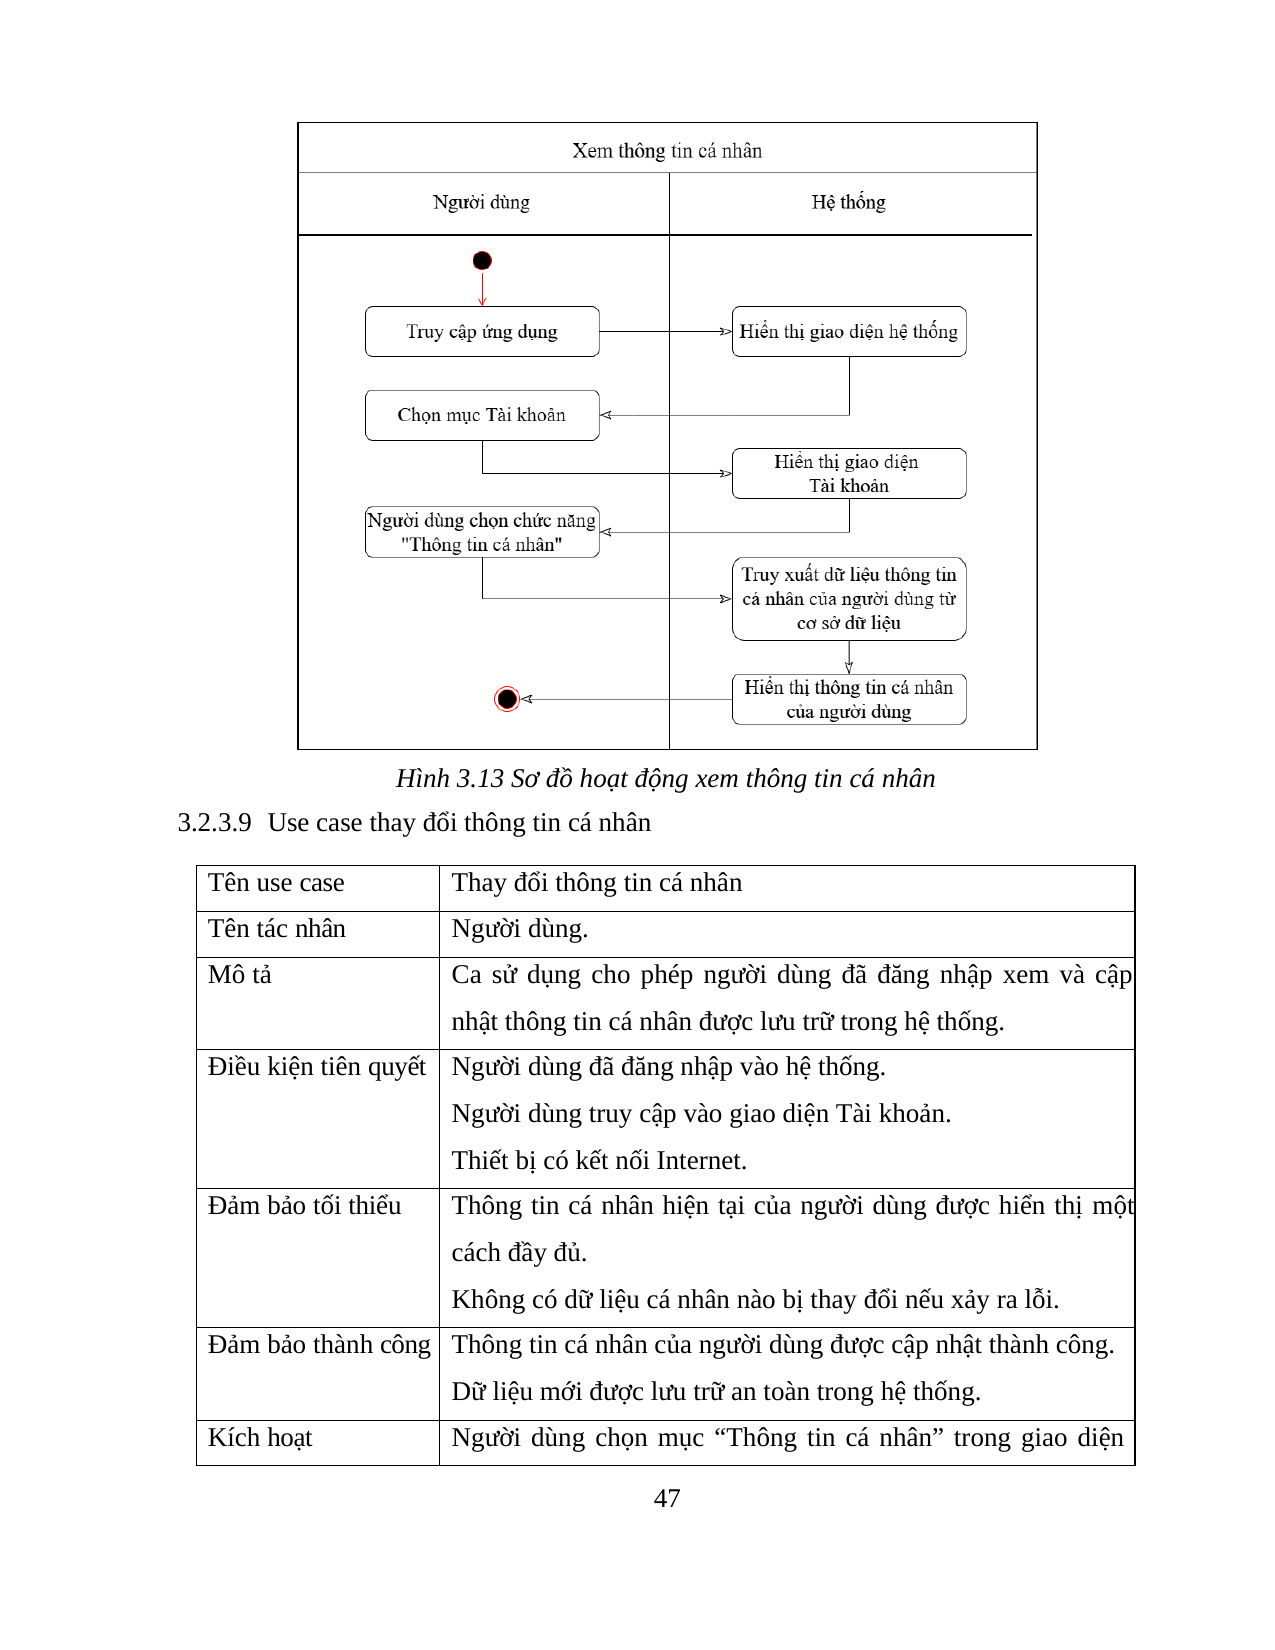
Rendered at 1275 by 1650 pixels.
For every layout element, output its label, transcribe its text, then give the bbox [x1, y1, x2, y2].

table_cell Người dùng. [440, 912, 1134, 957]
table_cell Đảm bảo tối thiểu [197, 1189, 439, 1327]
table_cell Người dùng đã đăng nhập vào hệ thống. Người dùng truy cập vào giao diện Tài khoản. Thiết bị có kết nối Internet. [440, 1050, 1134, 1188]
table_cell Tên tác nhân [197, 912, 439, 957]
table_cell Thông tin cá nhân hiện tại của người dùng được hiển thị một cách đầy đủ. Không có dữ liệu cá nhân nào bị thay đổi nếu xảy ra lỗi. [440, 1189, 1134, 1327]
table_cell Ca sử dụng cho phép người dùng đã đăng nhập xem và cập nhật thông tin cá nhân được lưu trữ trong hệ thống. [440, 958, 1134, 1049]
table_cell Đảm bảo thành công [197, 1328, 439, 1420]
table_cell Mô tả [197, 958, 439, 1049]
table_cell Thông tin cá nhân của người dùng được cập nhật thành công. Dữ liệu mới được lưu trữ an toàn trong hệ thống. [440, 1328, 1134, 1420]
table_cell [440, 1421, 1134, 1465]
picture [298, 123, 1037, 749]
table_header Thay đổi thông tin cá nhân [440, 866, 1134, 911]
table_header Tên use case [197, 866, 439, 911]
subtitle Use case thay đổi thông tin cá nhân [177, 806, 1157, 837]
table_cell Điều kiện tiên quyết [197, 1050, 439, 1188]
table_cell Kích hoạt [197, 1421, 439, 1465]
